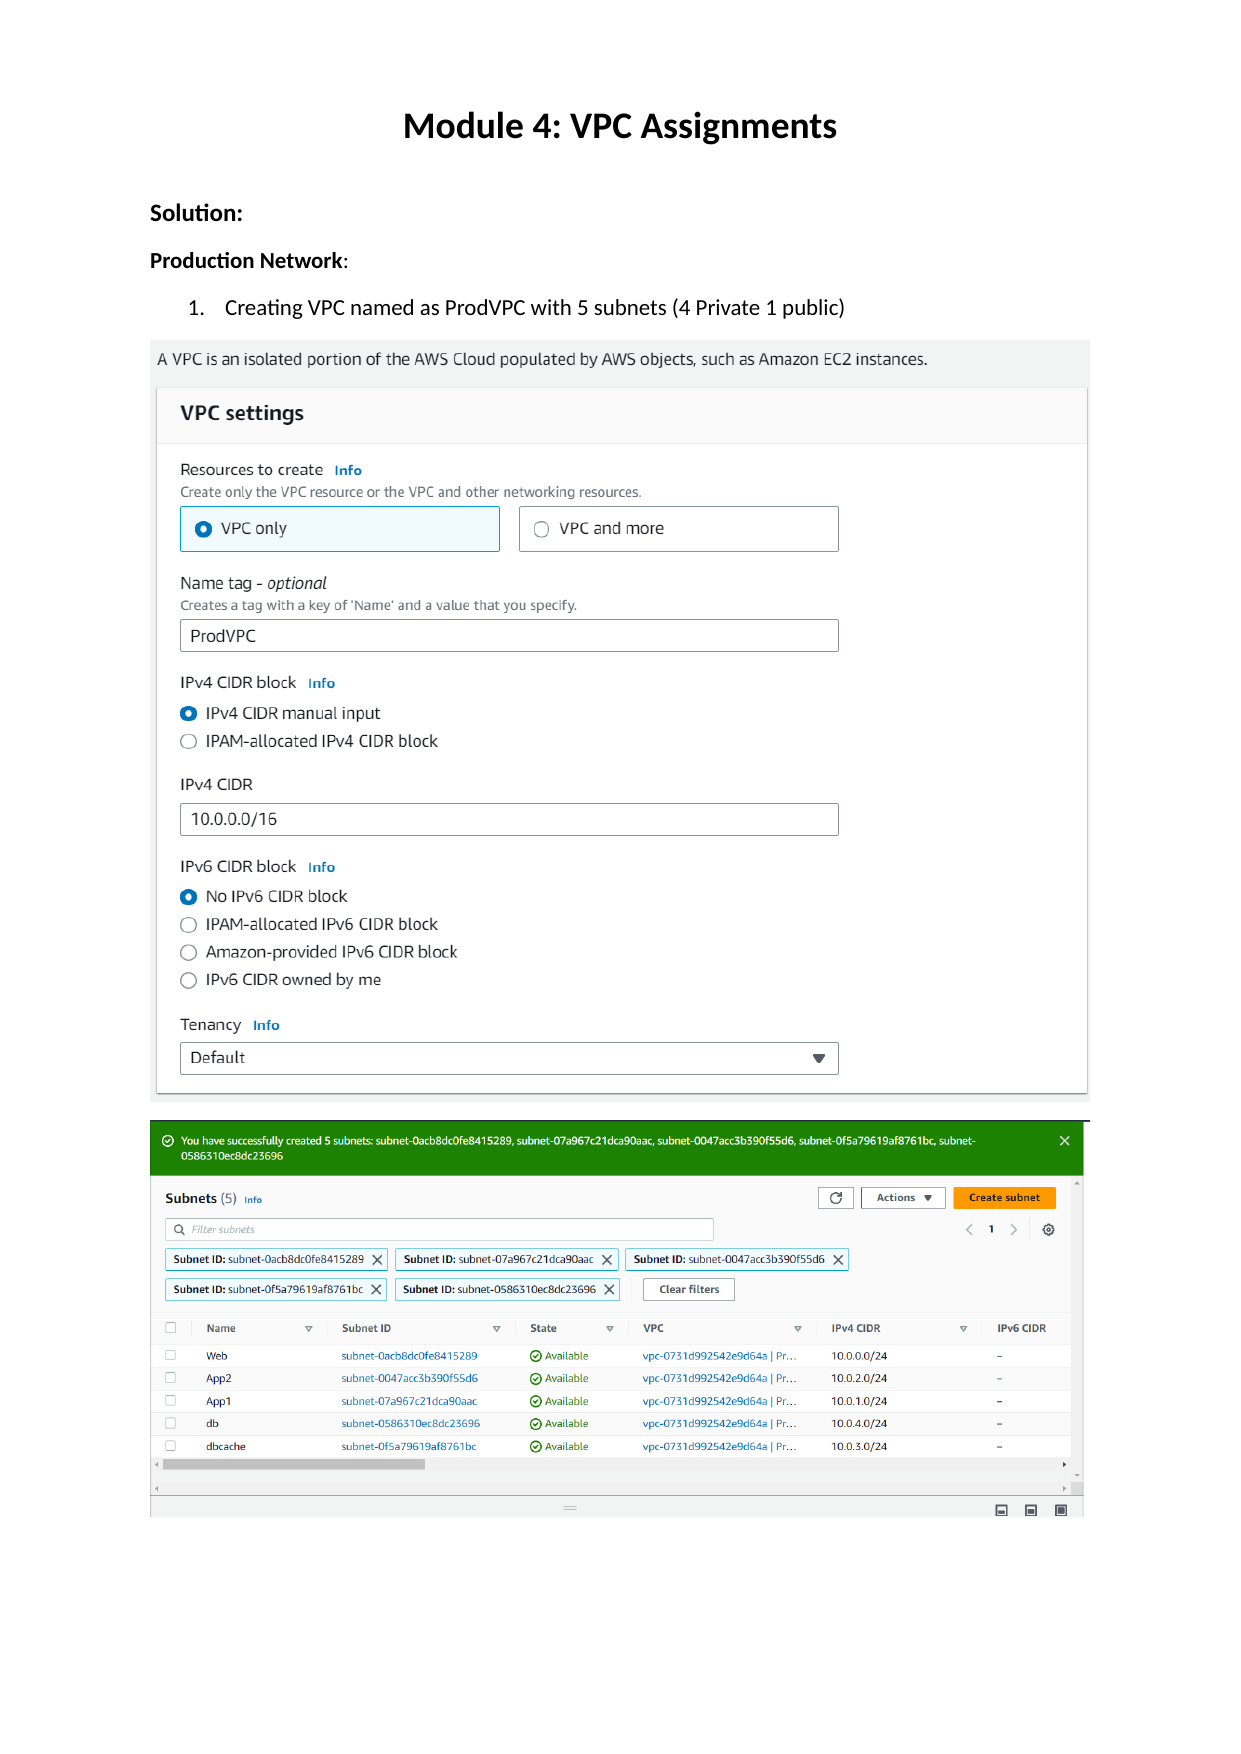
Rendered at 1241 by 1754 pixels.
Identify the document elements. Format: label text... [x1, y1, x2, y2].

text Production Network: [150, 246, 1090, 274]
list Creating VPC named as ProdVPC with 5 subnets (4 Private 1 public) [187, 293, 1090, 321]
picture [150, 1120, 1091, 1517]
text Solution: [150, 197, 1090, 227]
picture [150, 340, 1091, 1102]
